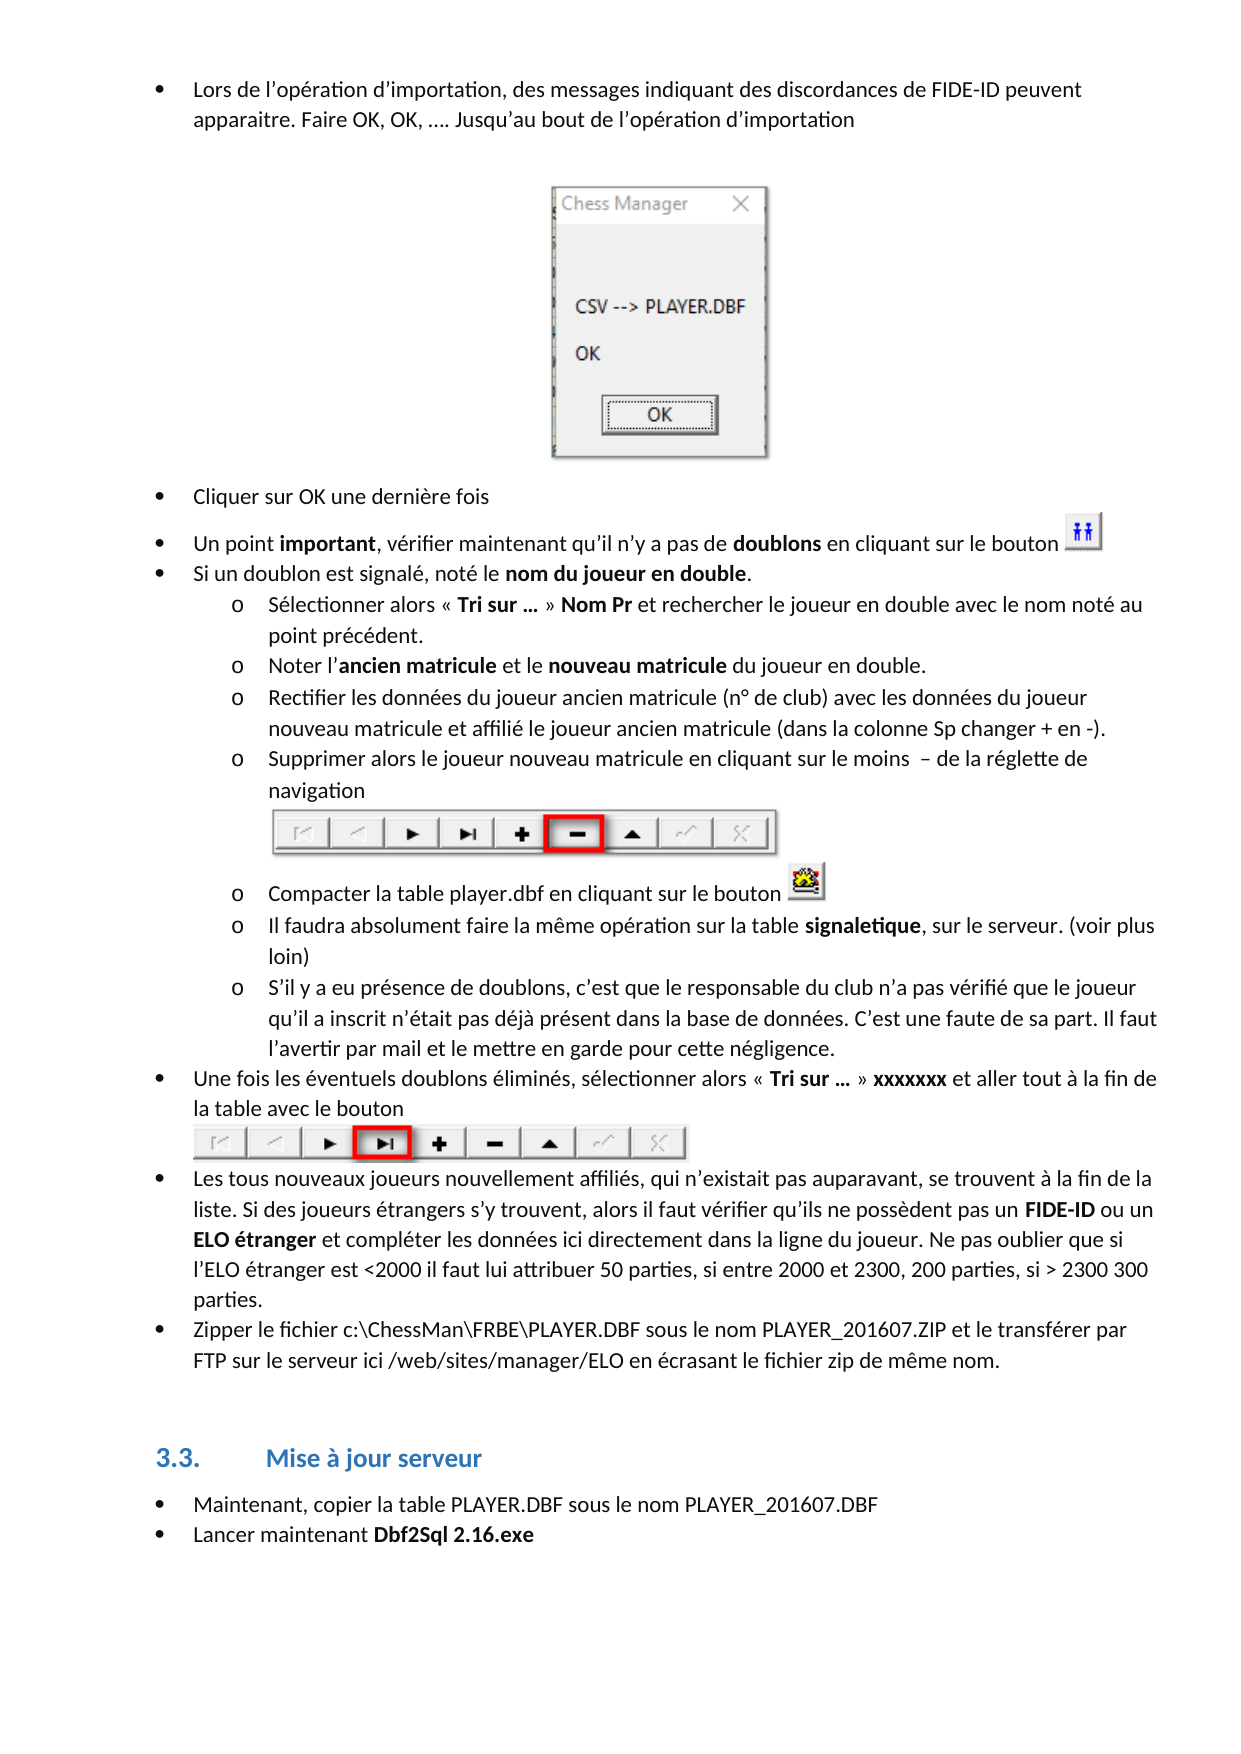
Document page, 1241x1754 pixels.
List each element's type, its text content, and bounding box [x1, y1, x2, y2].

list Zipper le fichier c:\ChessMan\FRBE\PLAYER.DBF sous le nom PLAYER_201607.ZIP et le transférer par FTP sur le serveur ici /web/sites/manager/ELO en écrasant le fichier zip de même nom. [156, 1316, 1165, 1374]
list Si un doublon est signalé, noté le nom du joueur en double. [156, 559, 1165, 588]
list Noter l’ancien matricule et le nouveau matricule du joueur en double. [231, 651, 1165, 681]
list Maintenant, copier la table PLAYER.DBF sous le nom PLAYER_201607.DBF [156, 1490, 1165, 1518]
list Cliquer sur OK une dernière fois [156, 482, 1165, 510]
list S’il y a eu présence de doublons, c’est que le responsable du club n’a pas vérifié que le joueur qu’il a inscrit n’était pas déjà présent dans la base de données. C’est une faute de sa part. Il faut l’avertir par mail et le mettre en garde pour cette négligence. [231, 973, 1165, 1062]
subtitle Mise à jour serveur [155, 1439, 1165, 1475]
picture [1064, 512, 1104, 552]
picture [547, 182, 774, 464]
picture [268, 806, 783, 861]
picture [193, 1124, 690, 1163]
list Sélectionner alors « Tri sur … » Nom Pr et rechercher le joueur en double avec le nom noté au point précédent. [231, 590, 1165, 649]
list Il faudra absolument faire la même opération sur la table signaletique, sur le serveur. (voir plus loin) [231, 911, 1165, 970]
list Lors de l’opération d’importation, des messages indiquant des discordances de FIDE-ID peuvent apparaitre. Faire OK, OK, …. Jusqu’au bout de l’opération d’importation [156, 75, 1165, 163]
list Une fois les éventuels doublons éliminés, sélectionner alors « Tri sur … » xxxxxxx et aller tout à la fin de la table avec le bouton [156, 1064, 1165, 1162]
list Rectifier les données du joueur ancien matricule (n° de club) avec les données du joueur nouveau matricule et affilié le joueur ancien matricule (dans la colonne Sp changer + en -). [231, 683, 1165, 742]
picture [787, 862, 827, 902]
list Un point important, vérifier maintenant qu’il n’y a pas de doublons en cliquant sur le bouton [156, 513, 1165, 557]
list Les tous nouveaux joueurs nouvellement affiliés, qui n’existait pas auparavant, se trouvent à la fin de la liste. Si des joueurs étrangers s’y trouvent, alors il faut vérifier qu’ils ne possèdent pas un FIDE-ID ou un ELO étranger et compléter les données ici directement dans la ligne du joueur. Ne pas oublier que si l’ELO étranger est <2000 il faut lui attribuer 50 parties, si entre 2000 et 2300, 200 parties, si > 2300 300 parties. [156, 1164, 1165, 1313]
list Compacter la table player.dbf en cliquant sur le bouton [231, 863, 1165, 909]
list Lancer maintenant Dbf2Sql 2.16.exe [156, 1521, 1165, 1549]
